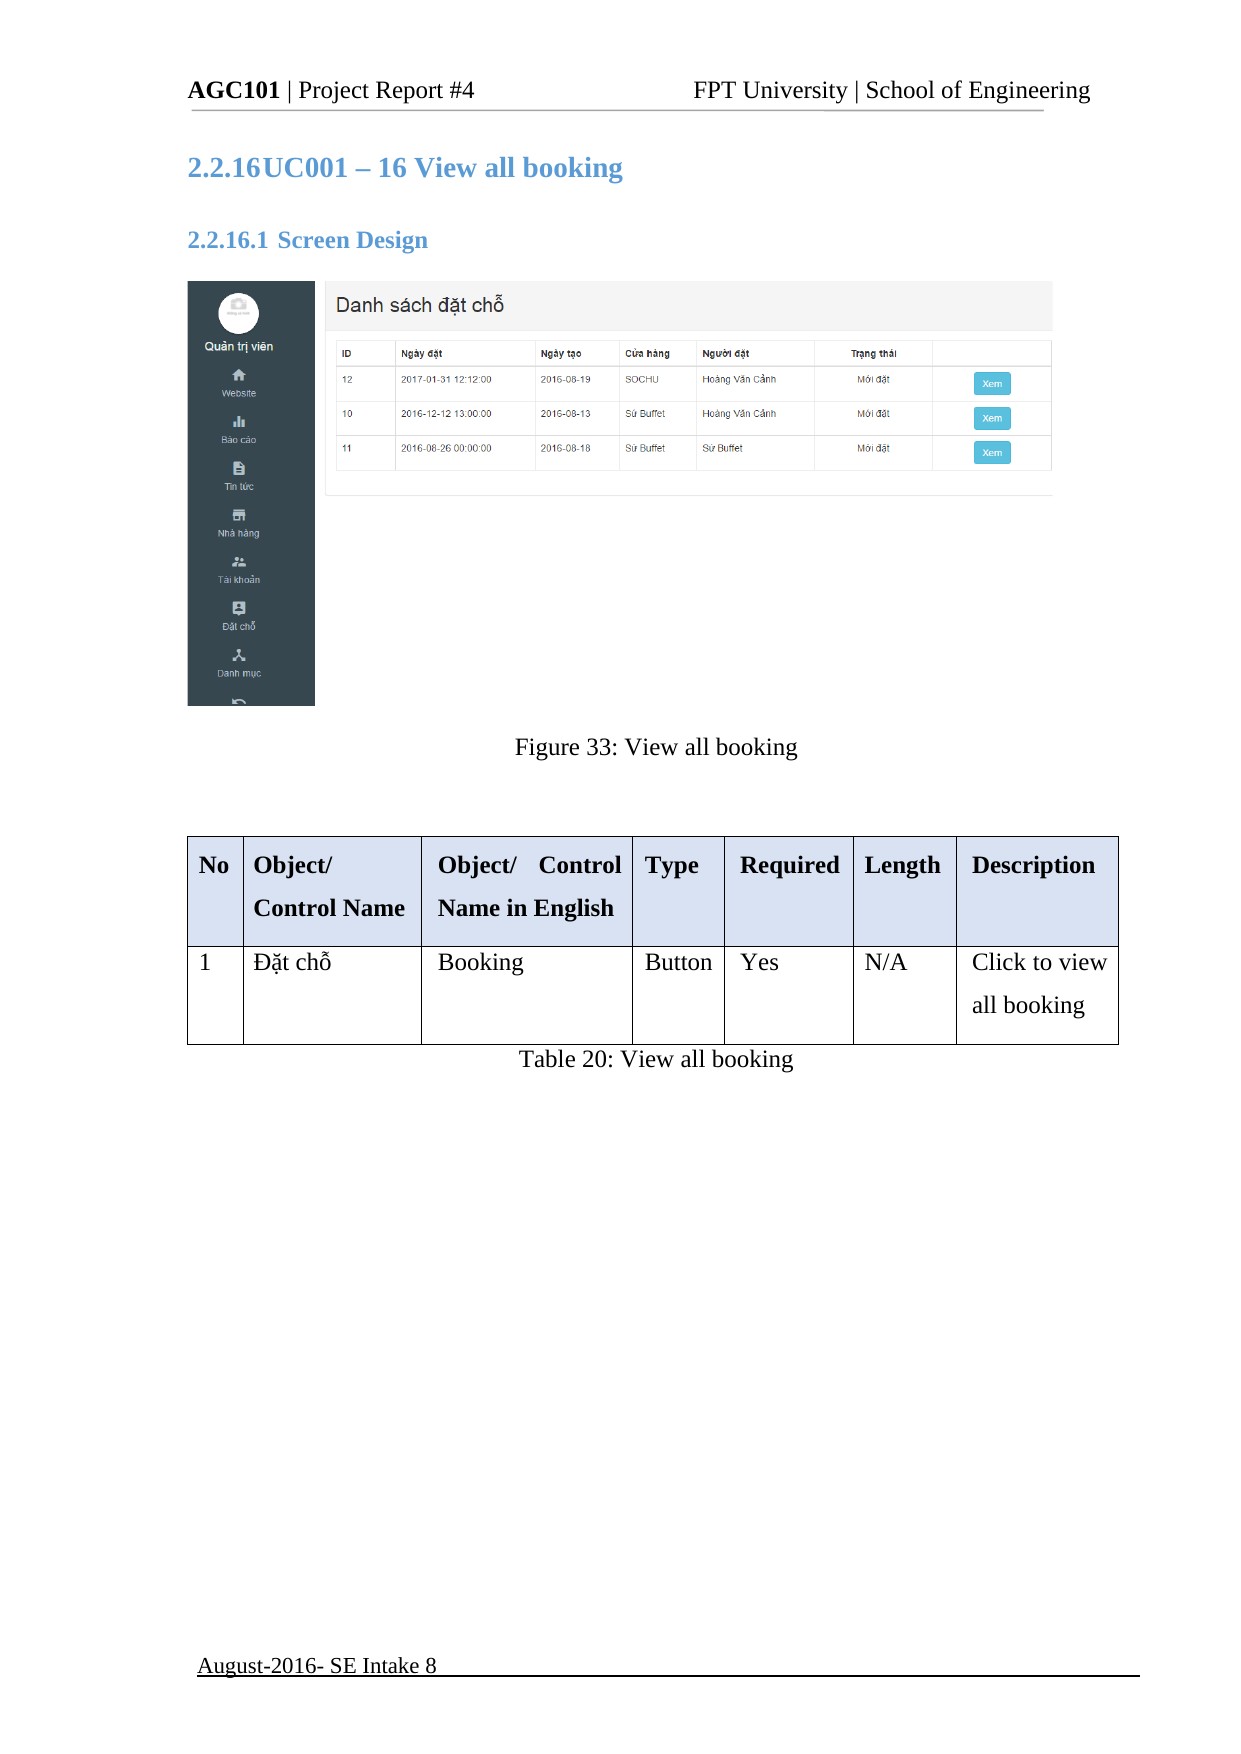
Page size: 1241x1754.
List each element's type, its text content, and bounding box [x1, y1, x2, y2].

subtitle Screen Design [187, 225, 1120, 254]
table_cell N/A [854, 947, 956, 1043]
table_cell 1 [188, 947, 243, 1043]
table_header Object/ Control Name in English [422, 837, 632, 946]
table_header Required [725, 837, 853, 946]
table_header Length [854, 837, 956, 946]
text Table 20: View all booking [192, 1044, 1120, 1073]
table_cell Button [633, 947, 724, 1043]
table_cell Booking [422, 947, 632, 1043]
subtitle UC001 – 16 View all booking [187, 150, 1120, 183]
table_cell Click to view all booking [957, 947, 1118, 1043]
table_header Object/ Control Name [244, 837, 421, 946]
table_header Type [633, 837, 724, 946]
picture [187, 281, 1053, 706]
table_cell Yes [725, 947, 853, 1043]
text Figure 33: View all booking [192, 732, 1120, 761]
table_header No [188, 837, 243, 946]
table_cell Đặt chỗ [244, 947, 421, 1043]
table_header Description [957, 837, 1118, 946]
